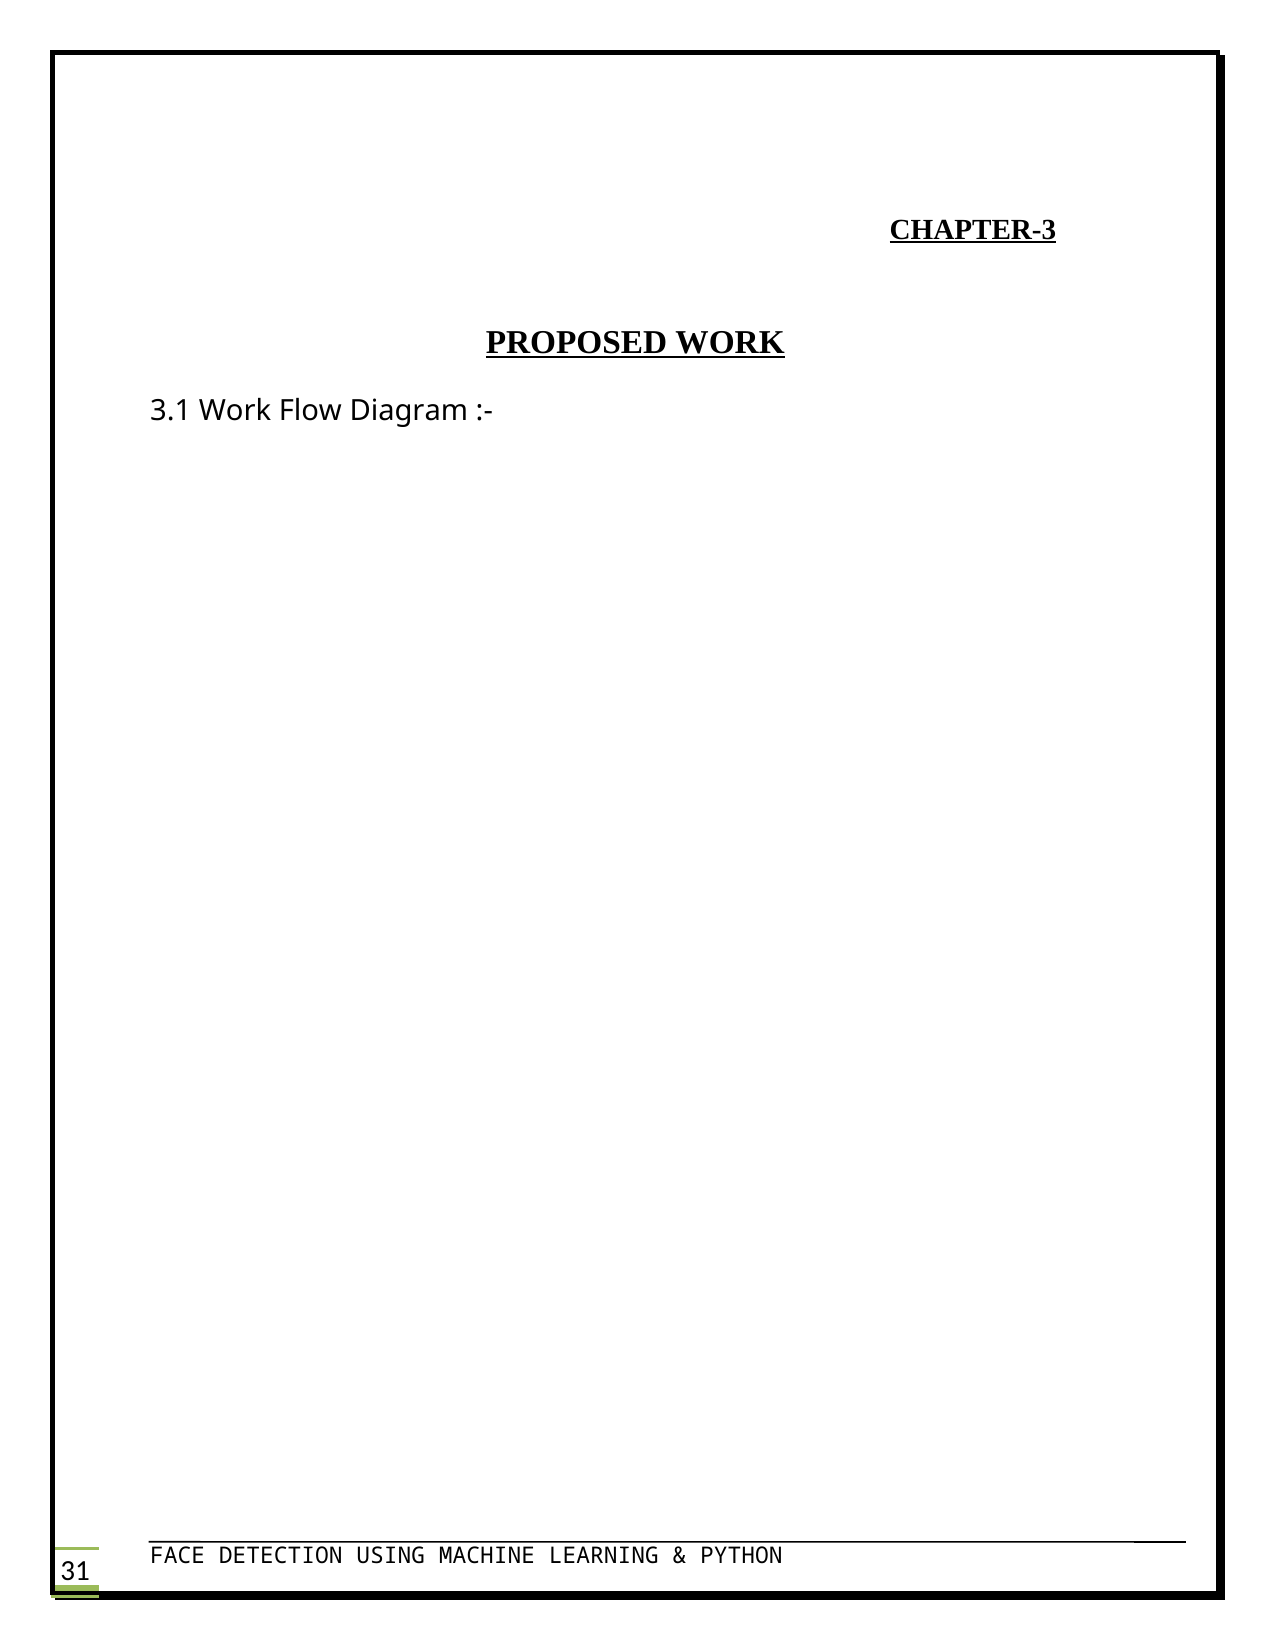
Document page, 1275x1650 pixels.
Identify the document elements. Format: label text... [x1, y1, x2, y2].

text 3.1 Work Flow Diagram :- [150, 390, 1120, 429]
text CHAPTER-3 [750, 212, 1120, 246]
text PROPOSED WORK [150, 323, 1120, 361]
